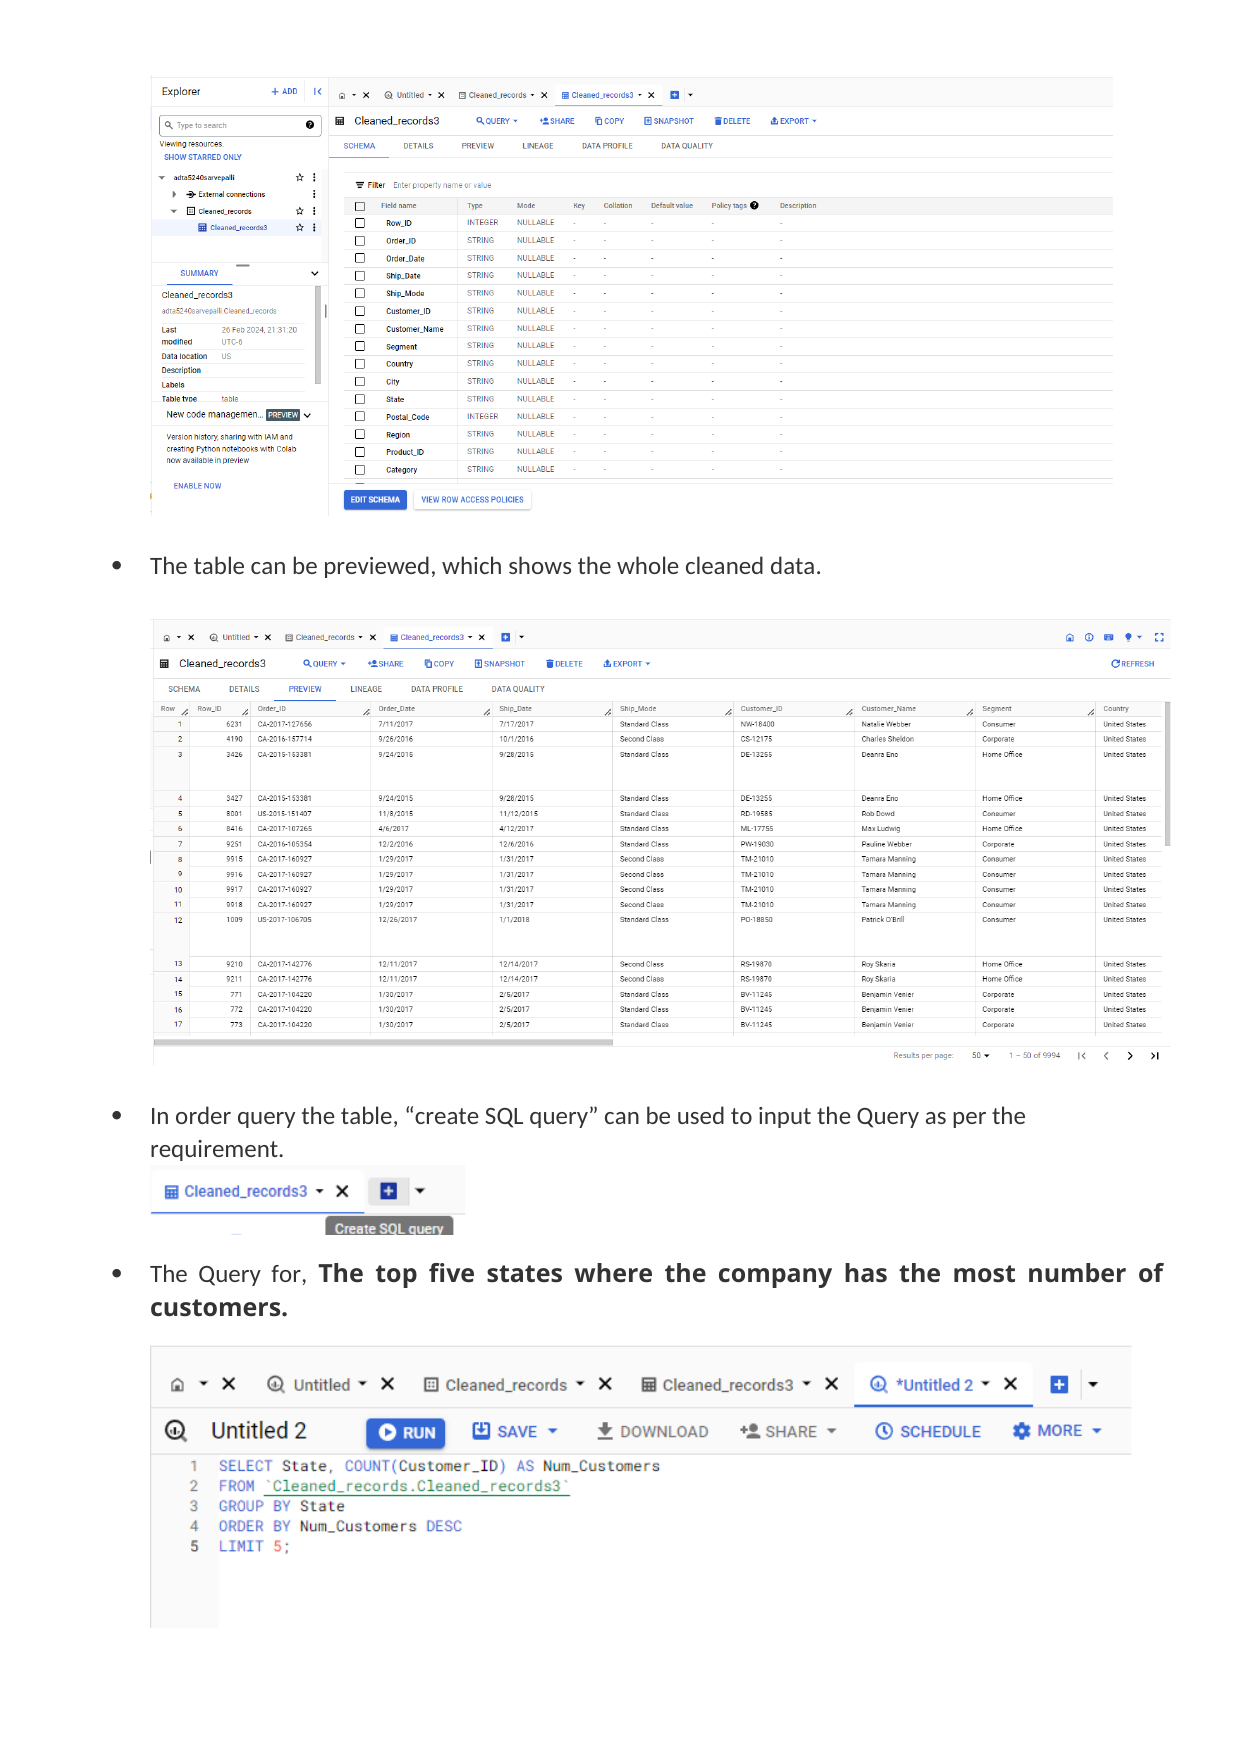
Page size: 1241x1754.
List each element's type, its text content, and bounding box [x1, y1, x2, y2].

picture [150, 1342, 1132, 1628]
picture [150, 1165, 465, 1235]
list In order query the table, “create SQL query” can be used to input the Query as per the requirement. [112, 1100, 1165, 1163]
list The Query for, The top five states where the company has the most number of customers. [112, 1255, 1165, 1323]
picture [150, 616, 1171, 1065]
list The table can be previewed, which shows the whole cleaned data. [112, 551, 1165, 581]
picture [150, 75, 1113, 516]
